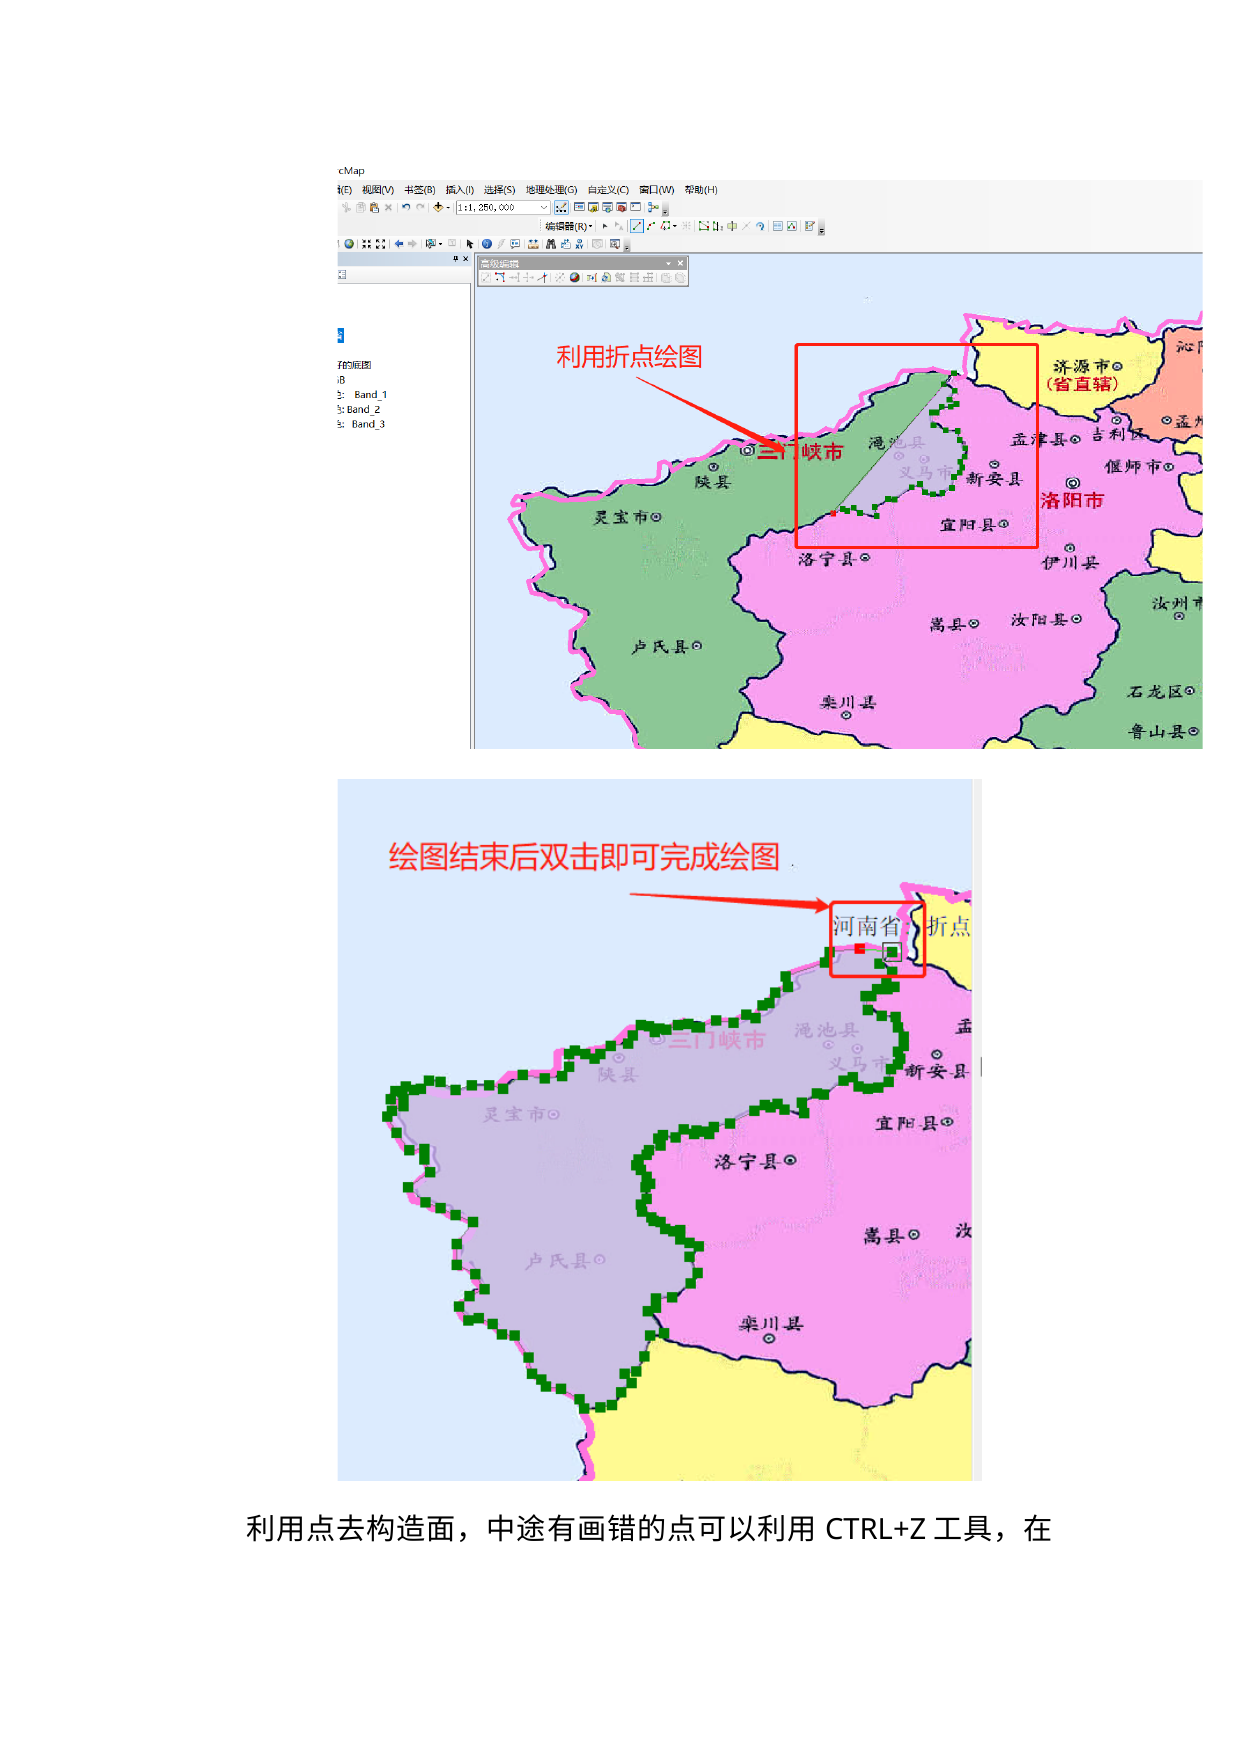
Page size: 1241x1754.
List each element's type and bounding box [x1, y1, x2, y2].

text [187, 1494, 1053, 1559]
picture [337, 162, 1203, 749]
picture [337, 779, 982, 1481]
